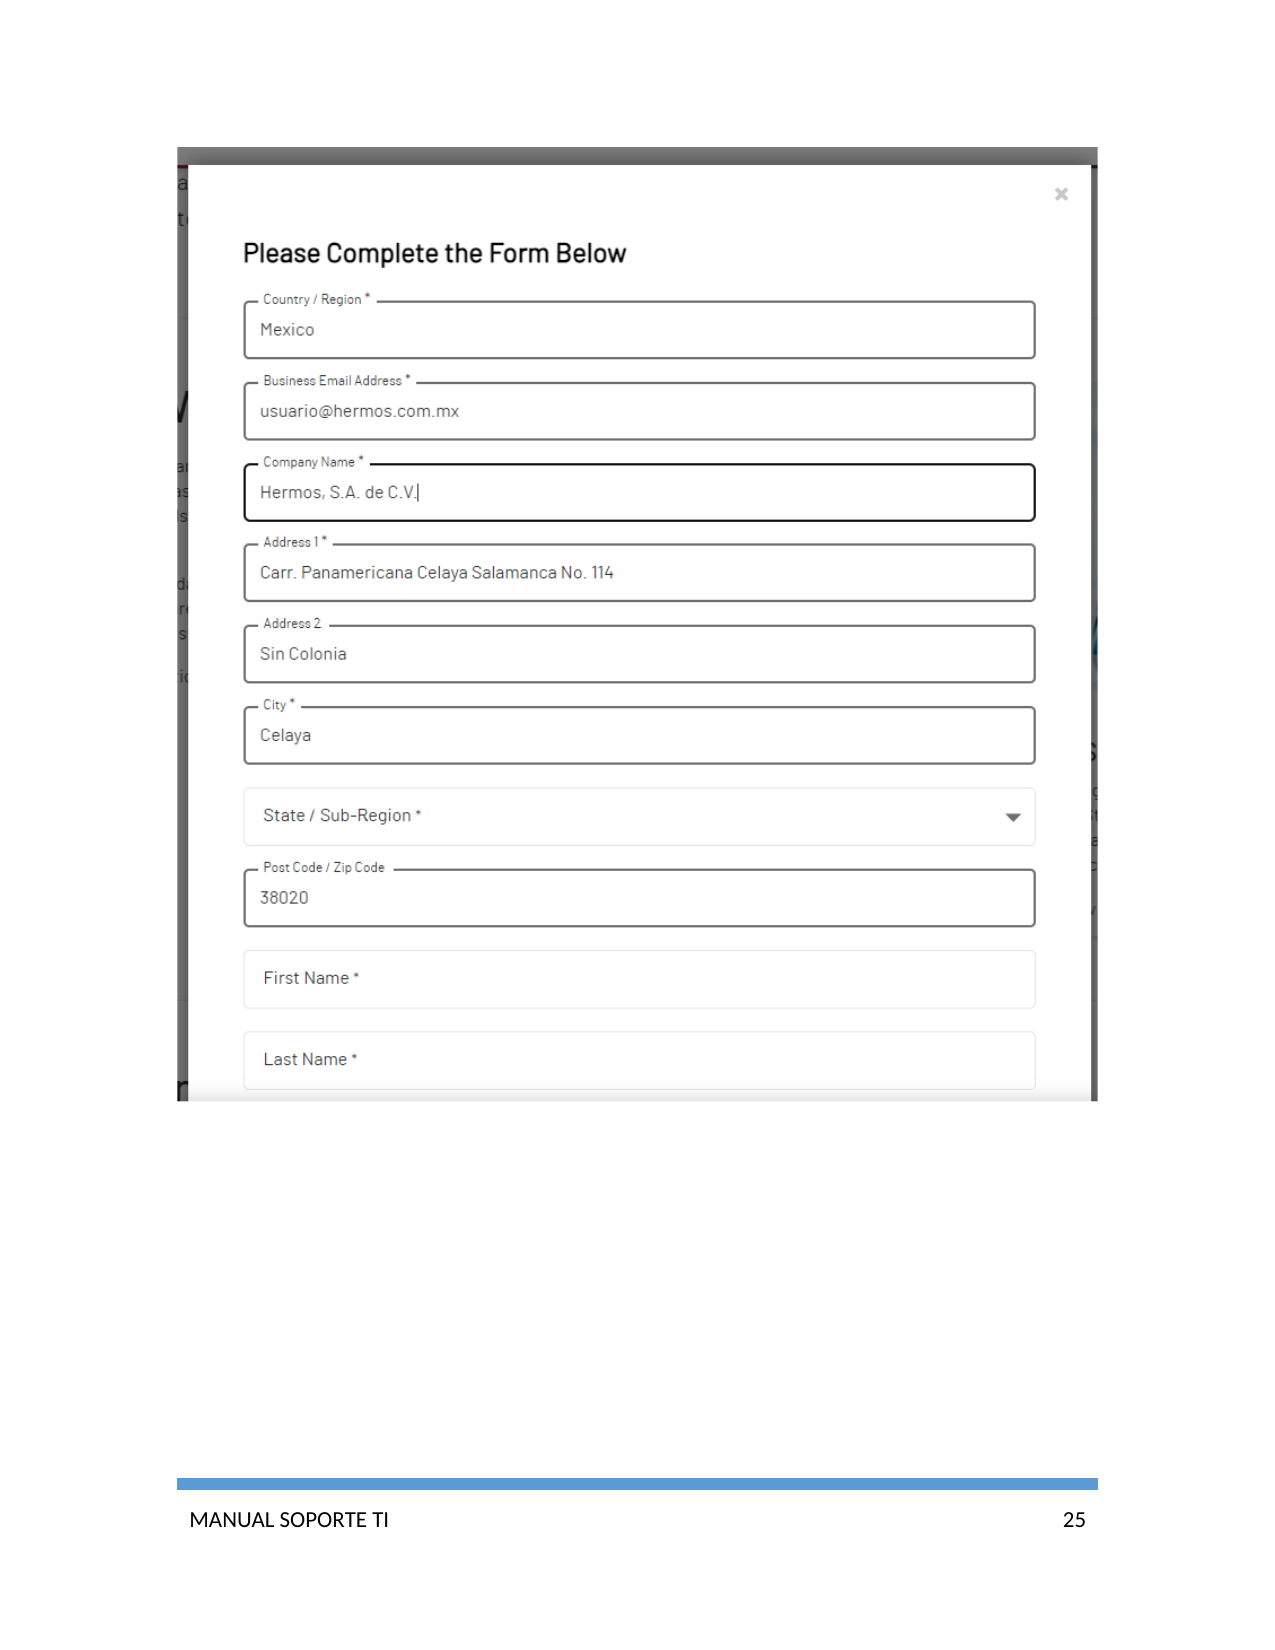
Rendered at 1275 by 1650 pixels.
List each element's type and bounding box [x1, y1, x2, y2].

picture [177, 147, 1098, 1107]
